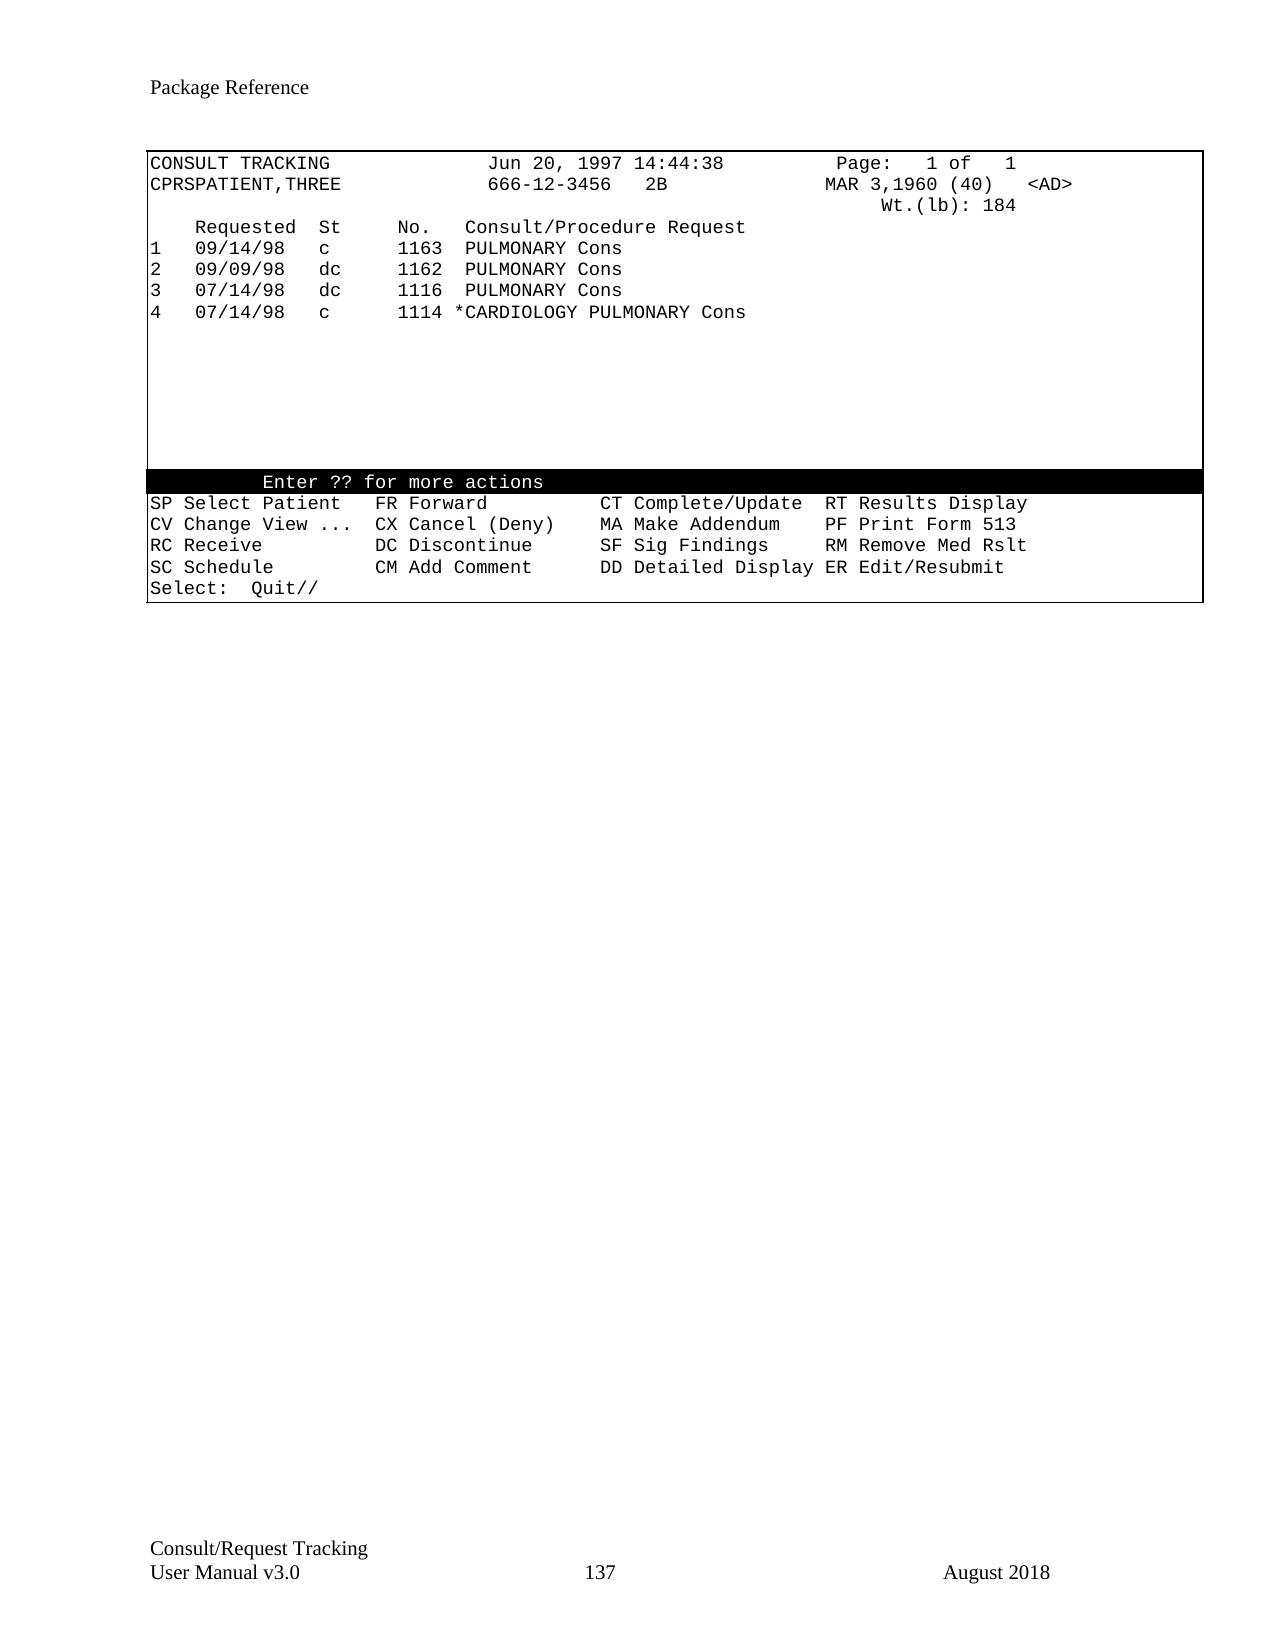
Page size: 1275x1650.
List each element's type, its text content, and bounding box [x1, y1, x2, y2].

text SC Schedule CM Add Comment DD Detailed Display ER Edit/Resubmit [148, 554, 1202, 575]
text CV Change View ... CX Cancel (Deny) MA Make Addendum PF Print Form 513 [148, 511, 1202, 532]
text CPRSPATIENT,THREE 666-12-3456 2B MAR 3,1960 (40) <AD> [148, 171, 1202, 192]
text Requested St No. Consult/Procedure Request [148, 214, 1202, 235]
text 3 07/14/98 dc 1116 PULMONARY Cons [148, 277, 1202, 299]
text Wt.(lb): 184 [148, 192, 1202, 214]
text CONSULT TRACKING Jun 20, 1997 14:44:38 Page: 1 of 1 [148, 152, 1202, 171]
text RC Receive DC Discontinue SF Sig Findings RM Remove Med Rslt [148, 532, 1202, 554]
text Enter ?? for more actions [148, 469, 1202, 490]
text 4 07/14/98 c 1114 *CARDIOLOGY PULMONARY Cons [148, 299, 1202, 324]
text 2 09/09/98 dc 1162 PULMONARY Cons [148, 256, 1202, 277]
text 1 09/14/98 c 1163 PULMONARY Cons [148, 235, 1202, 256]
text SP Select Patient FR Forward CT Complete/Update RT Results Display [148, 490, 1202, 511]
text Select: Quit// [148, 575, 1202, 602]
